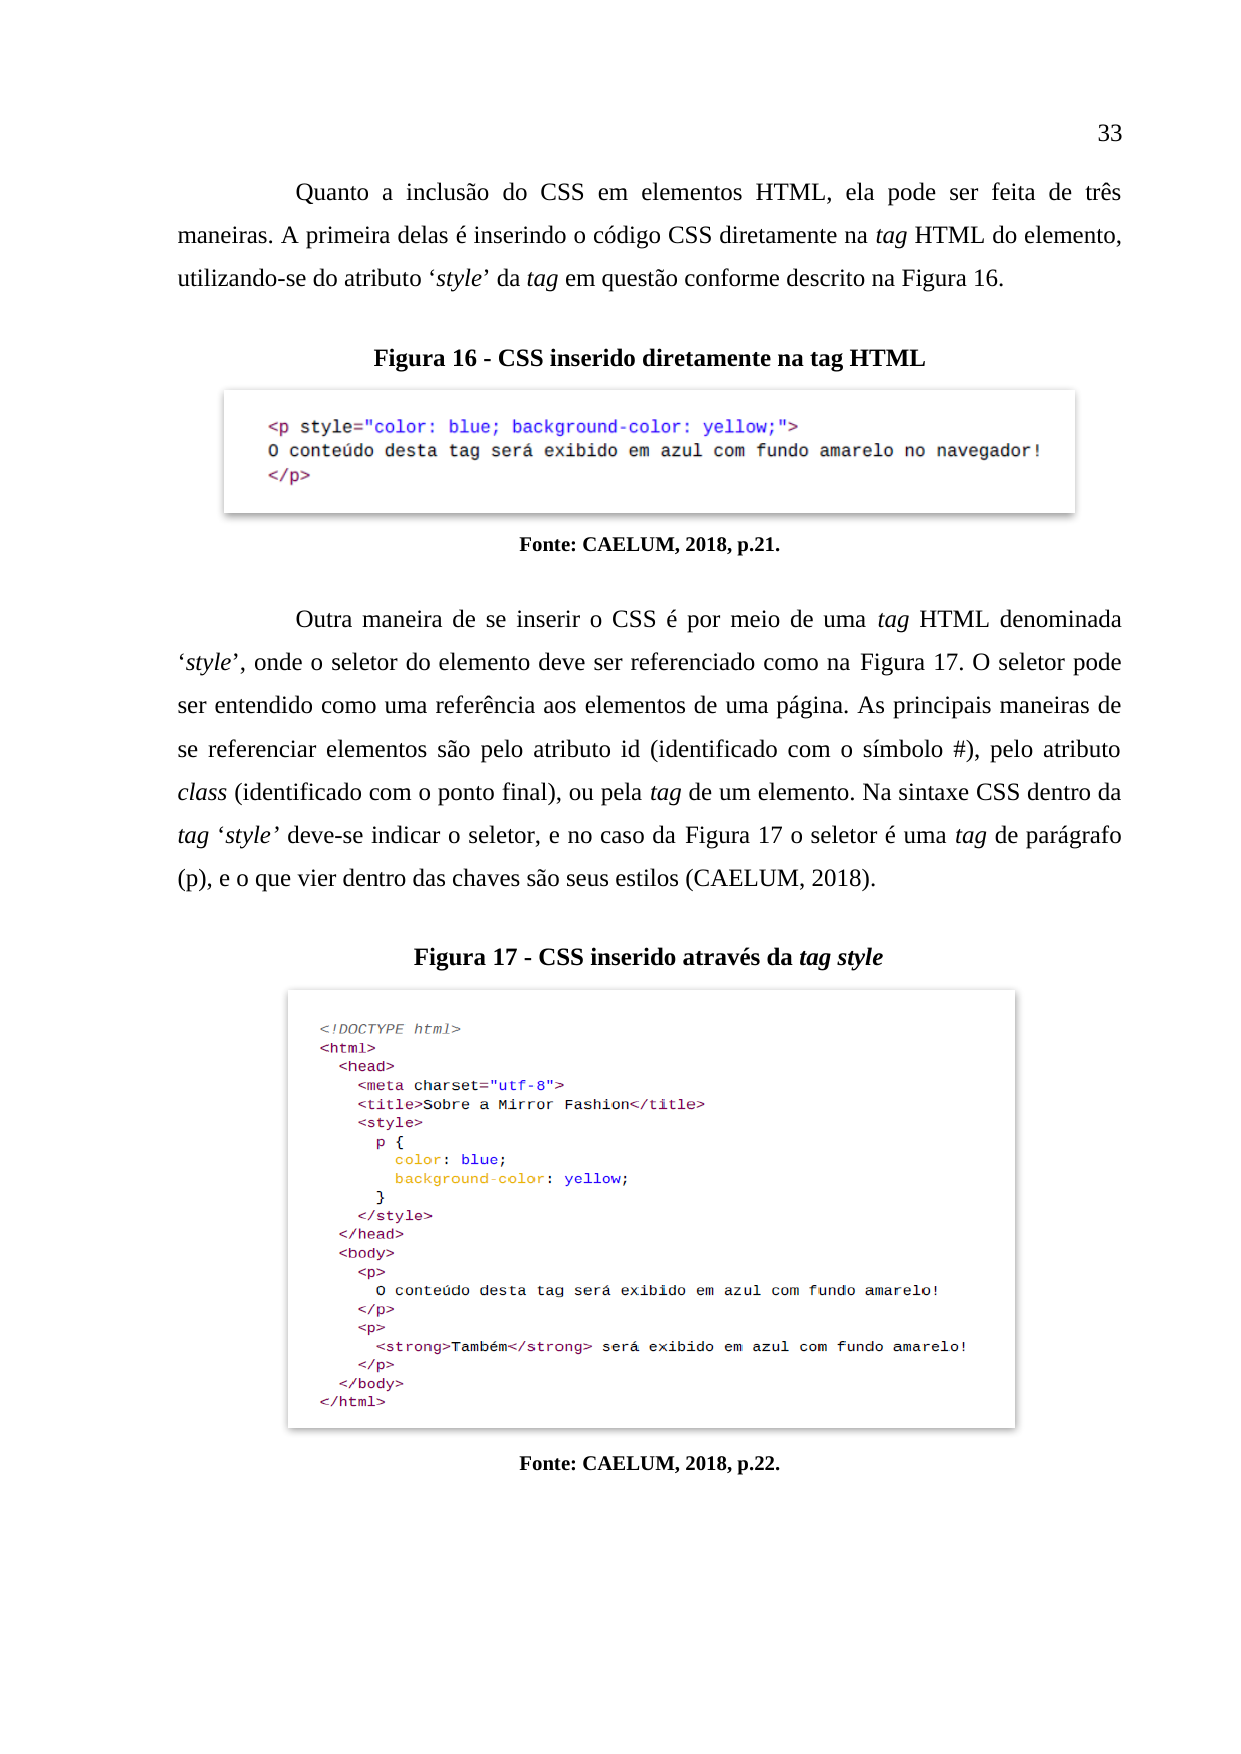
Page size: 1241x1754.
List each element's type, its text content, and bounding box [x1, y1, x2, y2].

picture [303, 1004, 1000, 1414]
text Outra maneira de se inserir o CSS é por meio de uma tag HTML denominada ‘style’, onde o seletor do elemento deve ser referenciado como na Figura 17. O seletor pode ser entendido como uma referência aos elementos de uma página. As principais maneiras de se referenciar elementos são pelo atributo id (identificado com o símbolo #), pelo atributo class (identificado com o ponto final), ou pela tag de um elemento. Na sintaxe CSS dentro da tag ‘style’ deve-se indicar o seletor, e no caso da Figura 17 o seletor é uma tag de parágrafo (p), e o que vier dentro das chaves são seus estilos (CAELUM, 2018). [177, 604, 1122, 892]
text Quanto a inclusão do CSS em elementos HTML, ela pode ser feita de três maneiras. A primeira delas é inserindo o código CSS diretamente na tag HTML do elemento, utilizando-se do atributo ‘style’ da tag em questão conforme descrito na Figura 16. [177, 177, 1122, 292]
picture [239, 404, 1060, 499]
text Figura 16 - CSS inserido diretamente na tag HTML [177, 343, 1122, 371]
text Fonte: CAELUM, 2018, p.22. [177, 1451, 1122, 1475]
text Figura 17 - CSS inserido através da tag style [177, 942, 1122, 971]
text Fonte: CAELUM, 2018, p.21. [177, 532, 1122, 556]
